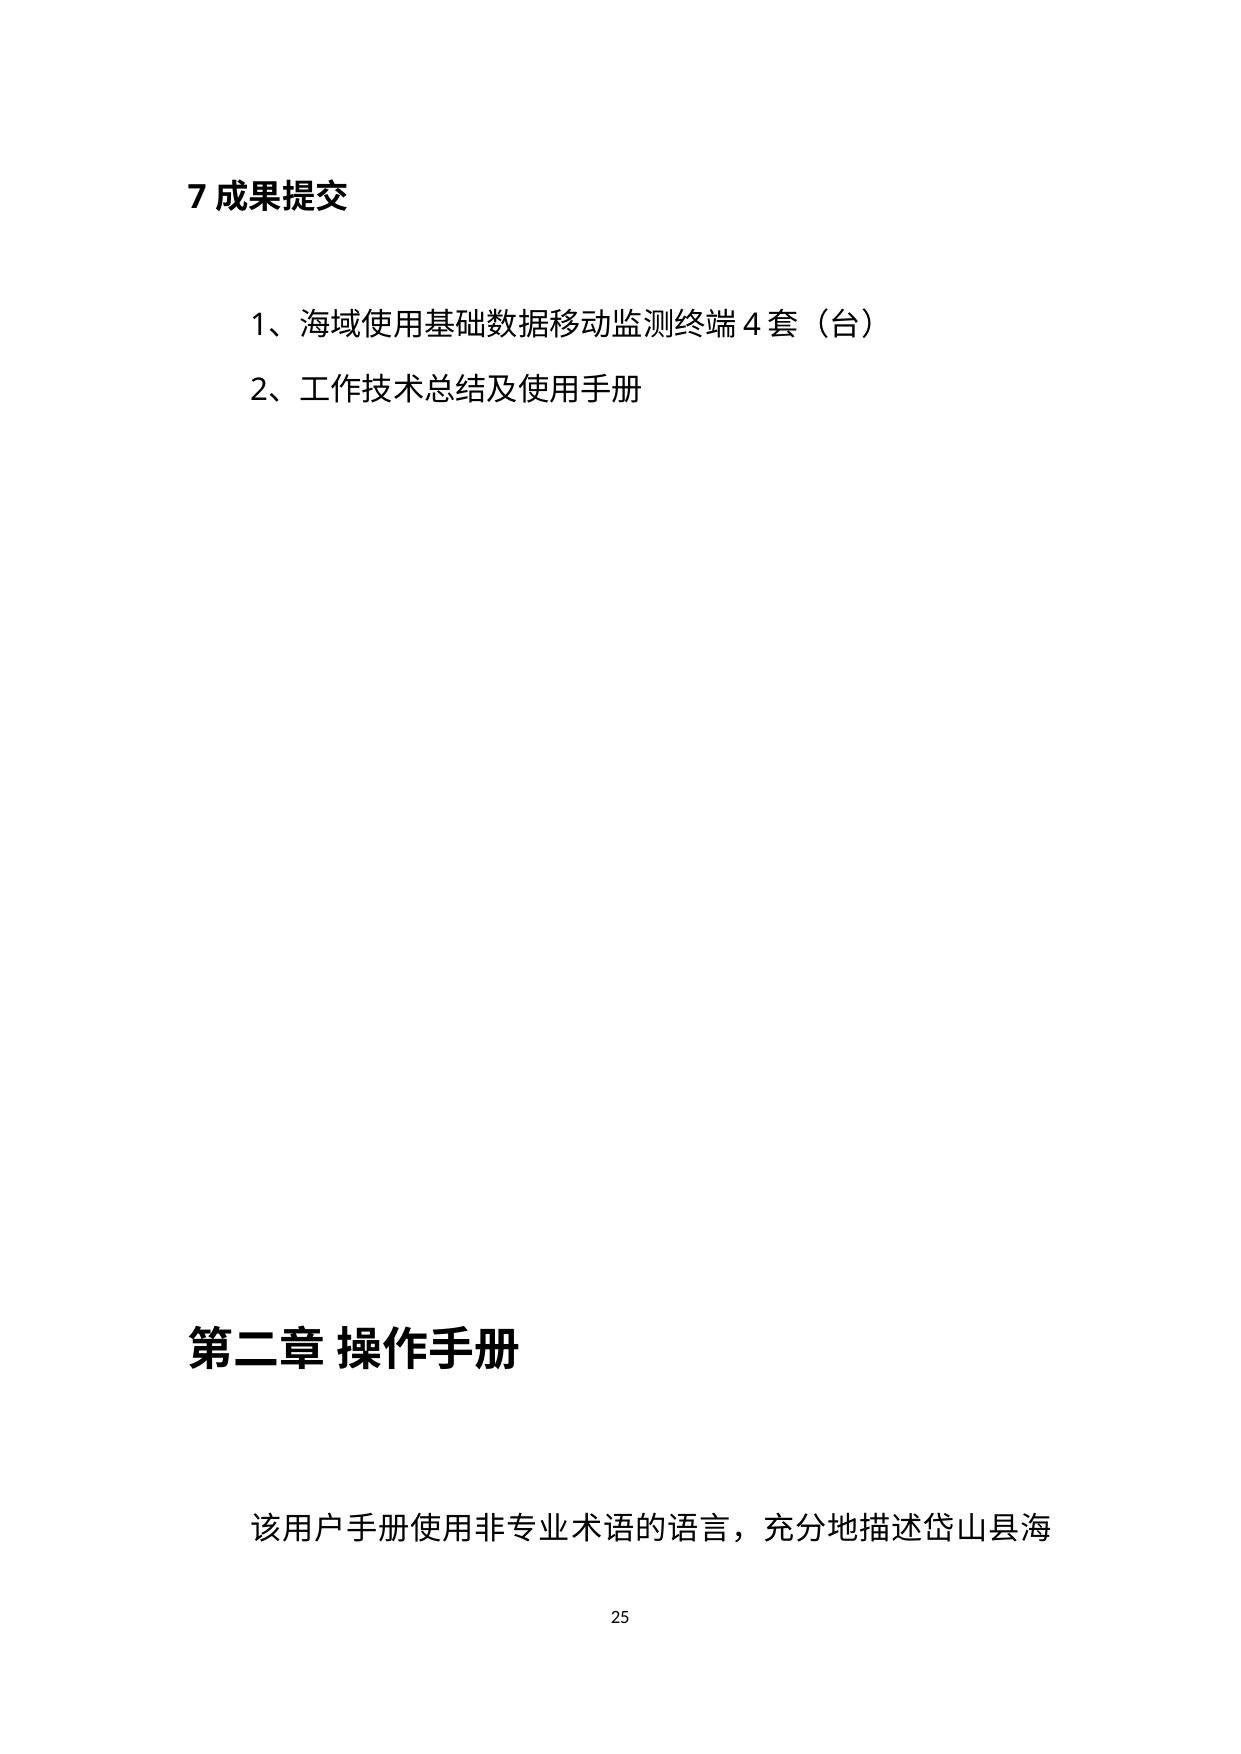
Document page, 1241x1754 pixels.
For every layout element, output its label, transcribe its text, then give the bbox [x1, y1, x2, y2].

text 1、海域使用基础数据移动监测终端4套（台） [187, 289, 1053, 354]
subtitle 操作手册 [187, 1297, 1053, 1394]
subtitle 7 成果提交 [187, 162, 1053, 227]
text 2、工作技术总结及使用手册 [187, 354, 1053, 419]
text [187, 1493, 1053, 1558]
